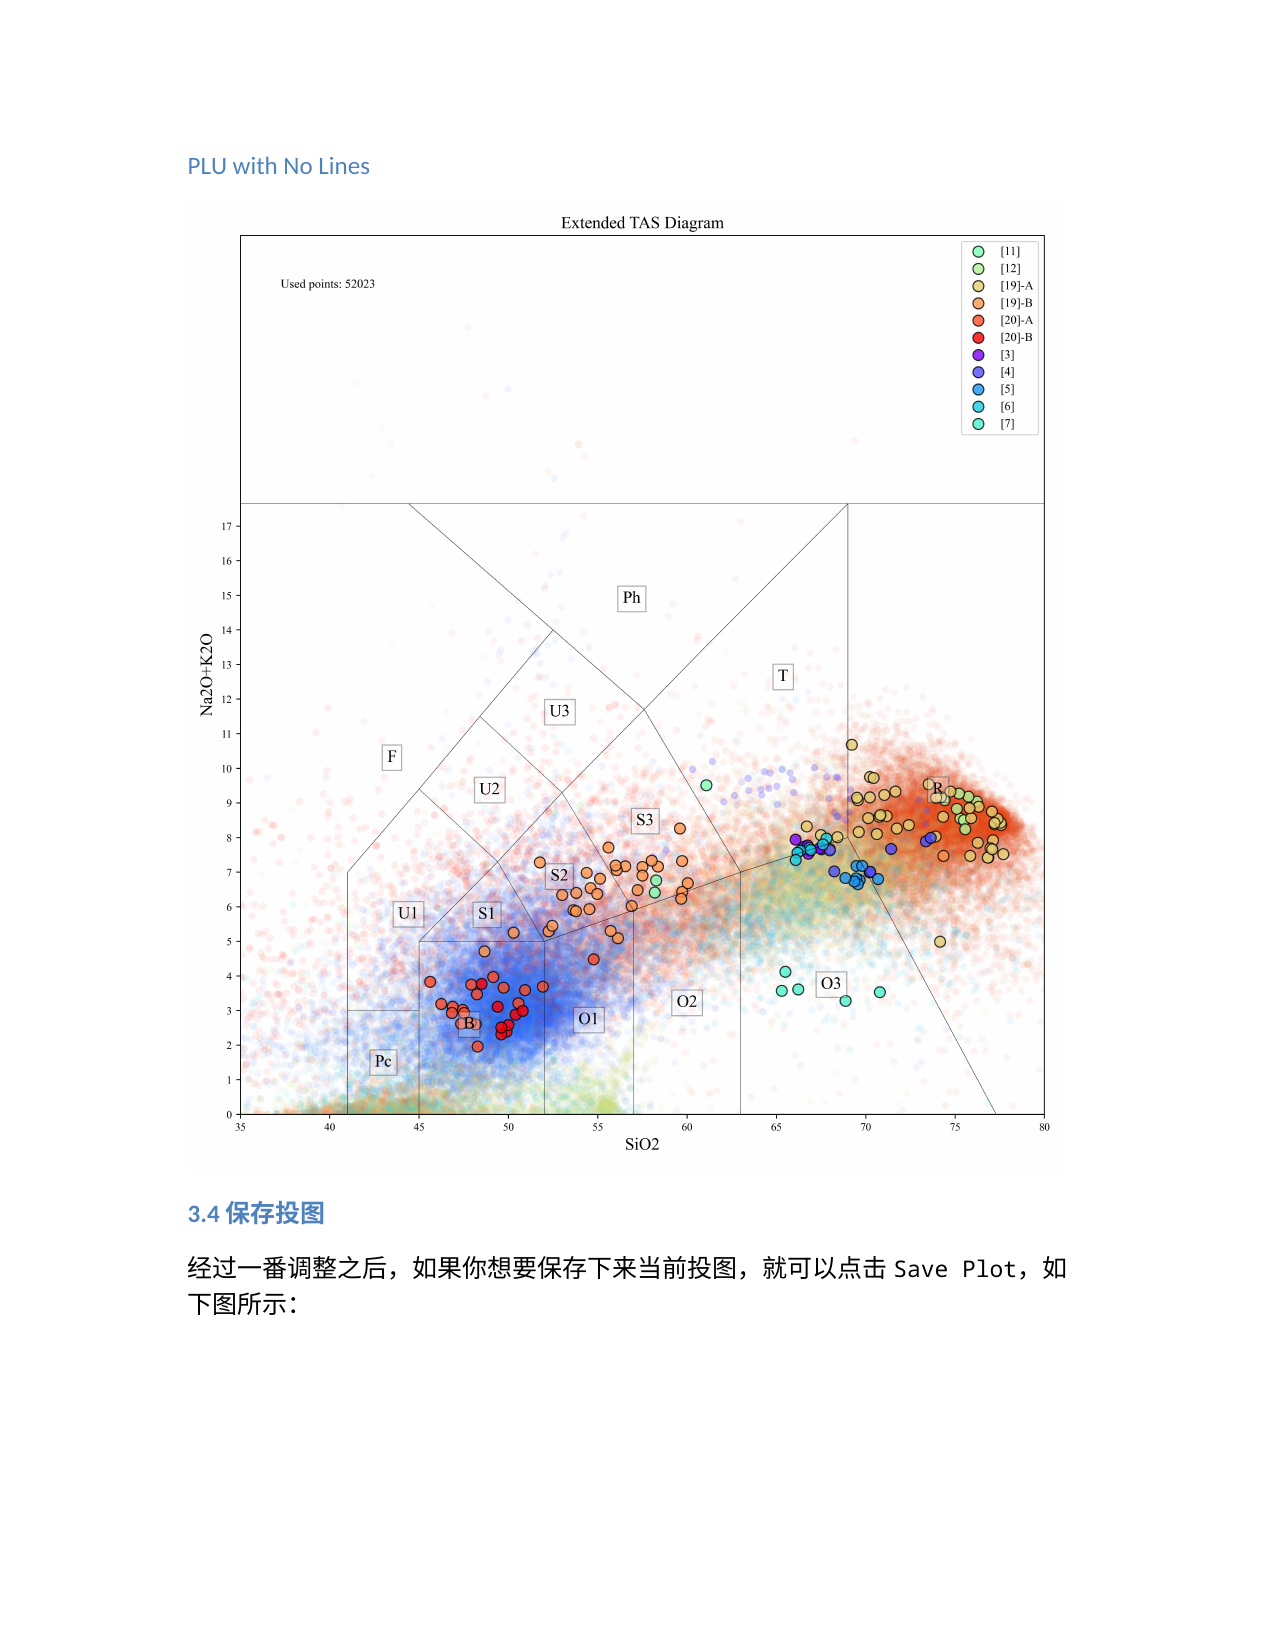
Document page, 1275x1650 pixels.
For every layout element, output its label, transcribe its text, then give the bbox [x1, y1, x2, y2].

picture [187, 199, 1063, 1173]
text 经过一番调整之后，如果你想要保存下来当前投图，就可以点击 Save Plot，如下图所示： [187, 1248, 1087, 1321]
subtitle PLU with No Lines [187, 150, 1087, 181]
subtitle 3.4 保存投图 [187, 1193, 1087, 1229]
